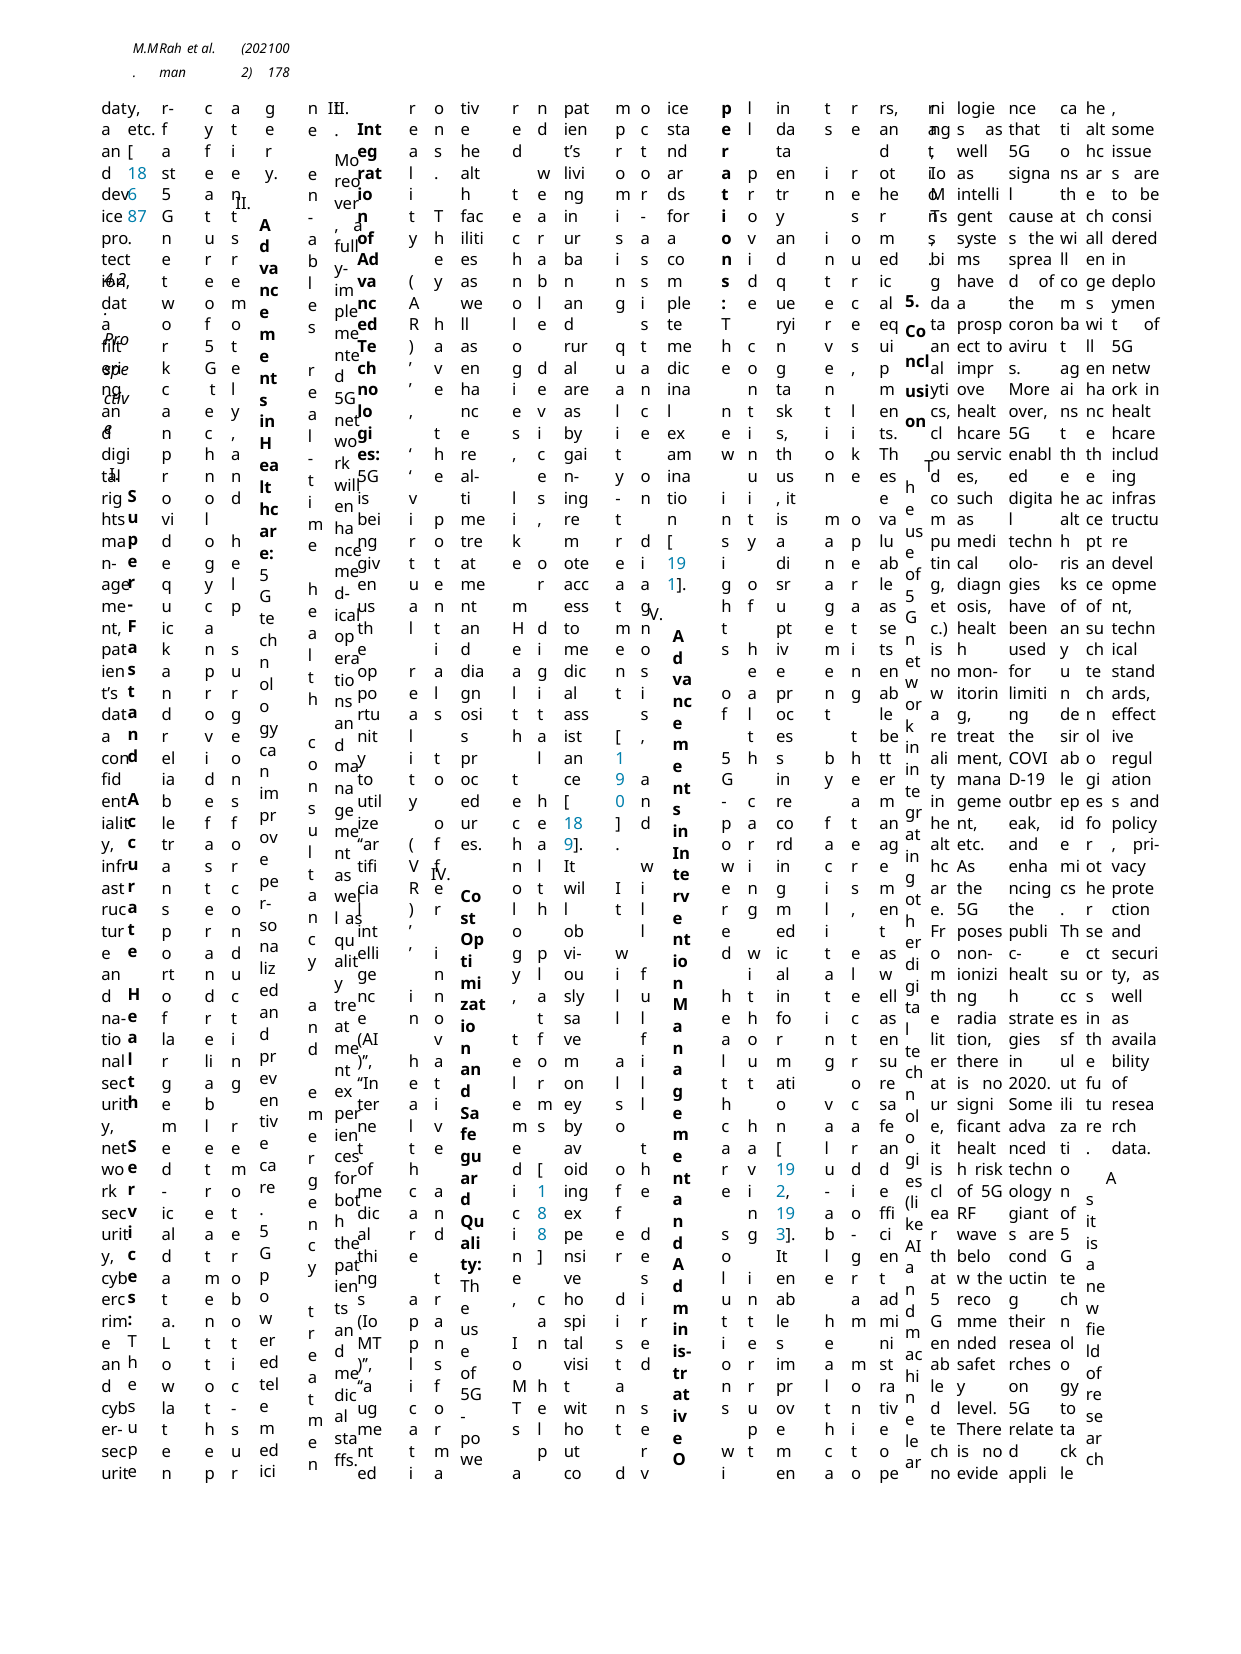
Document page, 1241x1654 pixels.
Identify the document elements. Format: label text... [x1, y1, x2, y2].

text III. Integration of Advanced Technologies: 5G is being given us the opportunity to utilize ‘‘artificial intelligence (AI)’’, ‘‘Internet of medical things (IoMT)’’, ‘‘augmented reality (AR)’’, ‘‘virtual reality (VR)’’ in healthcare applications. They have the potentials to offer innovative and transformative health facilities as well as enhance real-time treatment and diagnosis procedures. [357, 97, 382, 1483]
text II. Advancements in Healthcare: 5G technology can improve per-sonalized and preventive care. 5G powered telemedicine en-ables real-time health consultancy and emergency treatment. [259, 192, 279, 1482]
text 5. Conclusion [905, 283, 930, 433]
text IV. Cost Optimization and Safeguard Quality: The use of 5G-powered technologies, like mHealth technology, telemedicine, IoMTs and wearable devices, or digital health platforms [188] can help patient’s living in urban and rural areas by gain-ing remote access to medical assistance [189]. It will obvi-ously save money by avoiding expensive hospital visit without compromising quality-treatment [190]. It will also offer distant doctor-assistance on diagnosis, and will fulfill the desired service standards for a complete medicinal examination [191]. [563, 97, 589, 1483]
text The use of 5G network in integrating other digital technologies (like AI and machine learning, IoMTs, big data analytics, cloud computing, etc.) is now a reality in healthcare. From the literature, it is clear that 5G enabled technologies as well as intelligent systems have a prospect to improve healthcare services, such as medical diagnosis, health mon-itoring, treatment, management, etc. As the 5G poses non-ionizing radiation, there is no significant health risk of 5G RF wave below the recommended safety level. There is no evidence that 5G signal causes the spread of the coronavirus. Moreover, 5G enabled digital technolo-gies have been used for limiting the COVID-19 outbreak, and enhancing the public-health strategies in 2020. Some advanced technology giants are conducting their researches on 5G related applications that will combat against the health risks of any undesirable epidemics. The successful utilization of 5G technology to tackle healthcare challenges will enhance the acceptance of such technologies for other sectors in the future. [1008, 97, 1054, 1483]
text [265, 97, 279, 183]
text 4.2. Prospective [103, 262, 130, 441]
text I. Super-Fast and Accurate Health Services: The super-fast 5G network can provide quick and reliable transport of large med-ical data. Low latency feature of 5G technology can provide faster and reliable treatment to the patients remotely, and help surgeons for conducting remote robotic-surgery. [161, 97, 176, 1483]
text As it is a new field of research, some issues are to be considered in deployment of 5G network in healthcare including infrastructure development, technical standards, effective regulations and policy, pri-vacy protection and security, as well as availability of research data. [1111, 97, 1159, 1158]
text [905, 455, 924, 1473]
text M.M. Rahman et al. Array 14 (2022) 100178 [133, 34, 295, 82]
